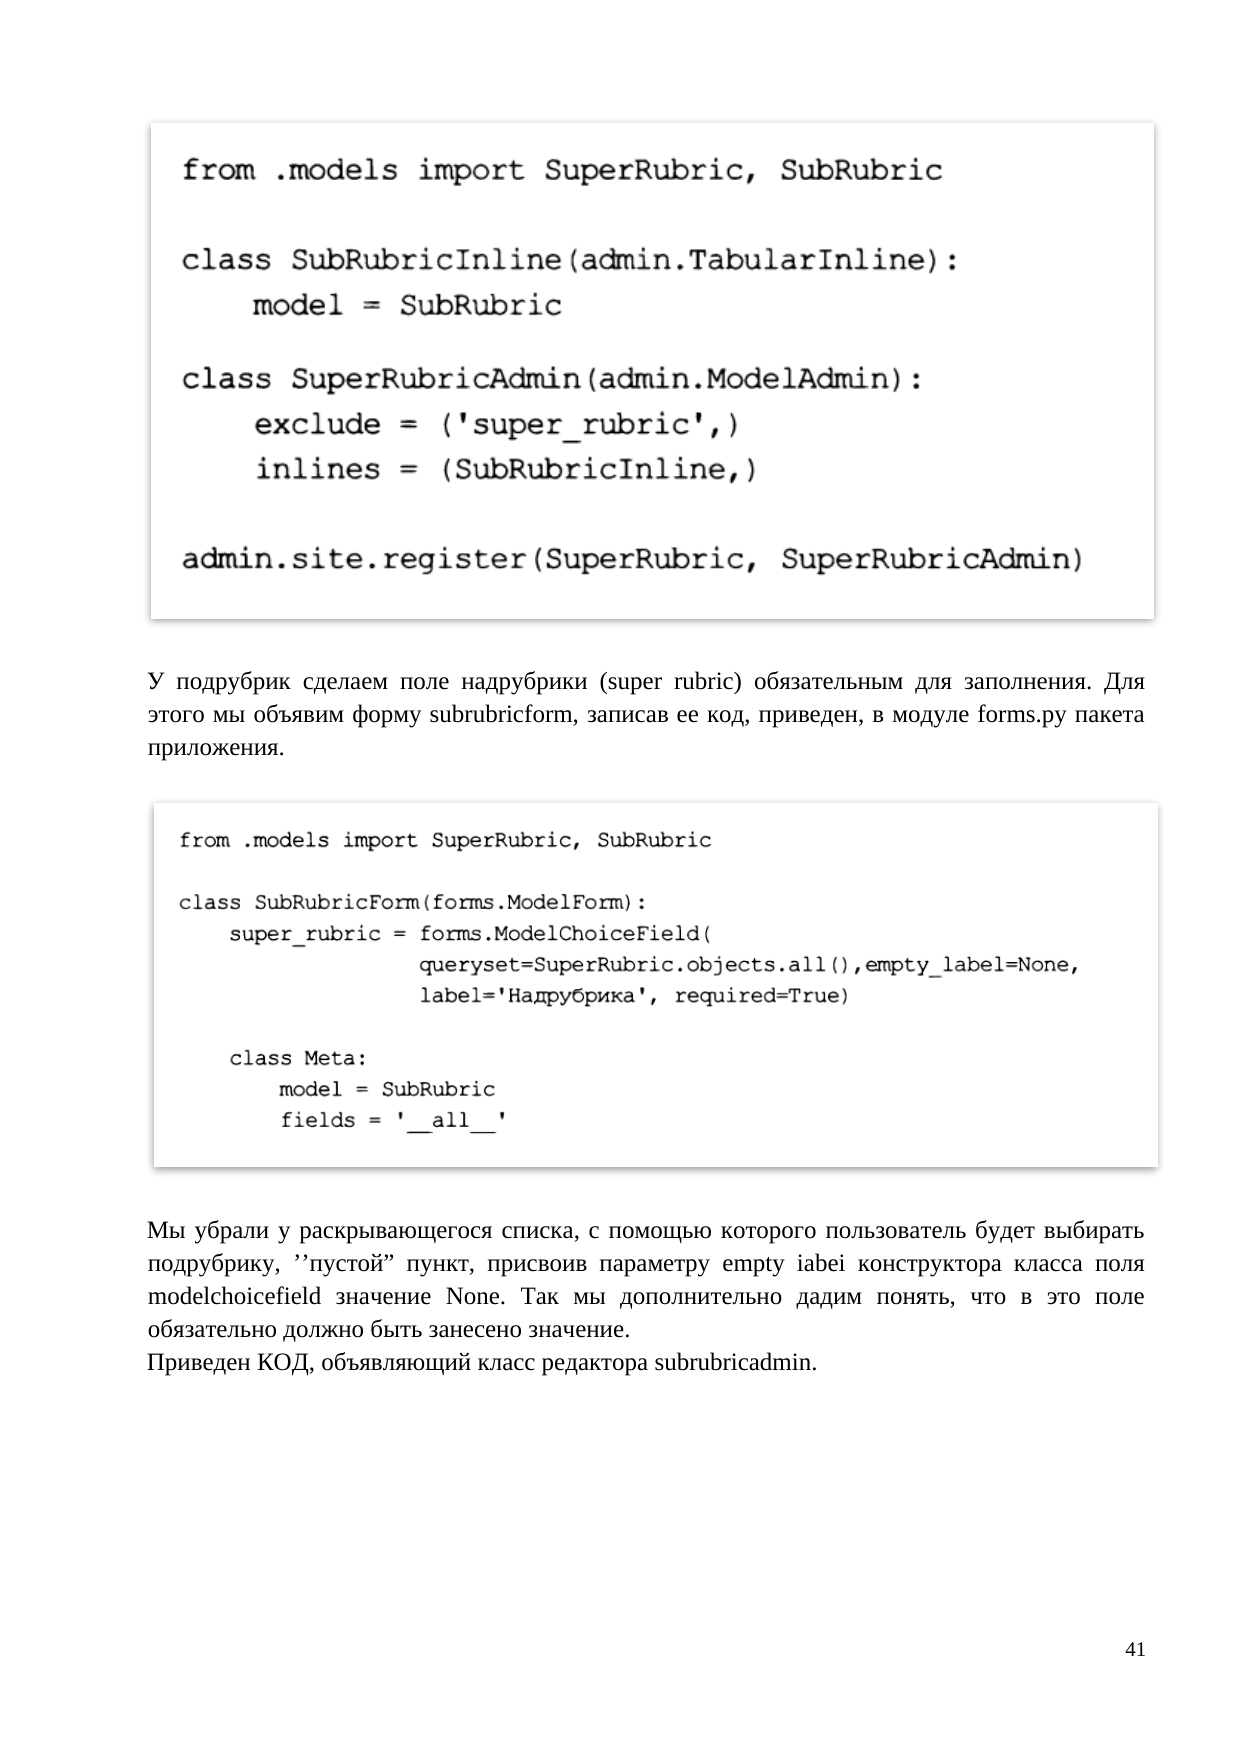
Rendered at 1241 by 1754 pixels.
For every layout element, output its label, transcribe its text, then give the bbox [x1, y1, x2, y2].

text Мы убрали у раскрывающегося списка, с помощью которого пользователь будет выбирать подрубрику, ’’пустой” пункт, присвоив параметру empty iabei конструктора класса поля modelchoicefield значение None. Так мы дополнительно дадим понять, что в это поле обязательно должно быть занесено значение. [147, 1215, 1146, 1343]
text Приведен КОД, объявляющий класс редактора subrubricadmin. [147, 1347, 1146, 1376]
picture [165, 138, 1140, 604]
picture [168, 817, 1143, 1153]
text У подрубрик сделаем поле надрубрики (super rubric) обязательным для заполнения. Для этого мы объявим форму subrubricform, записав ее код, приведен, в модуле forms.py пакета приложения. [147, 666, 1146, 761]
